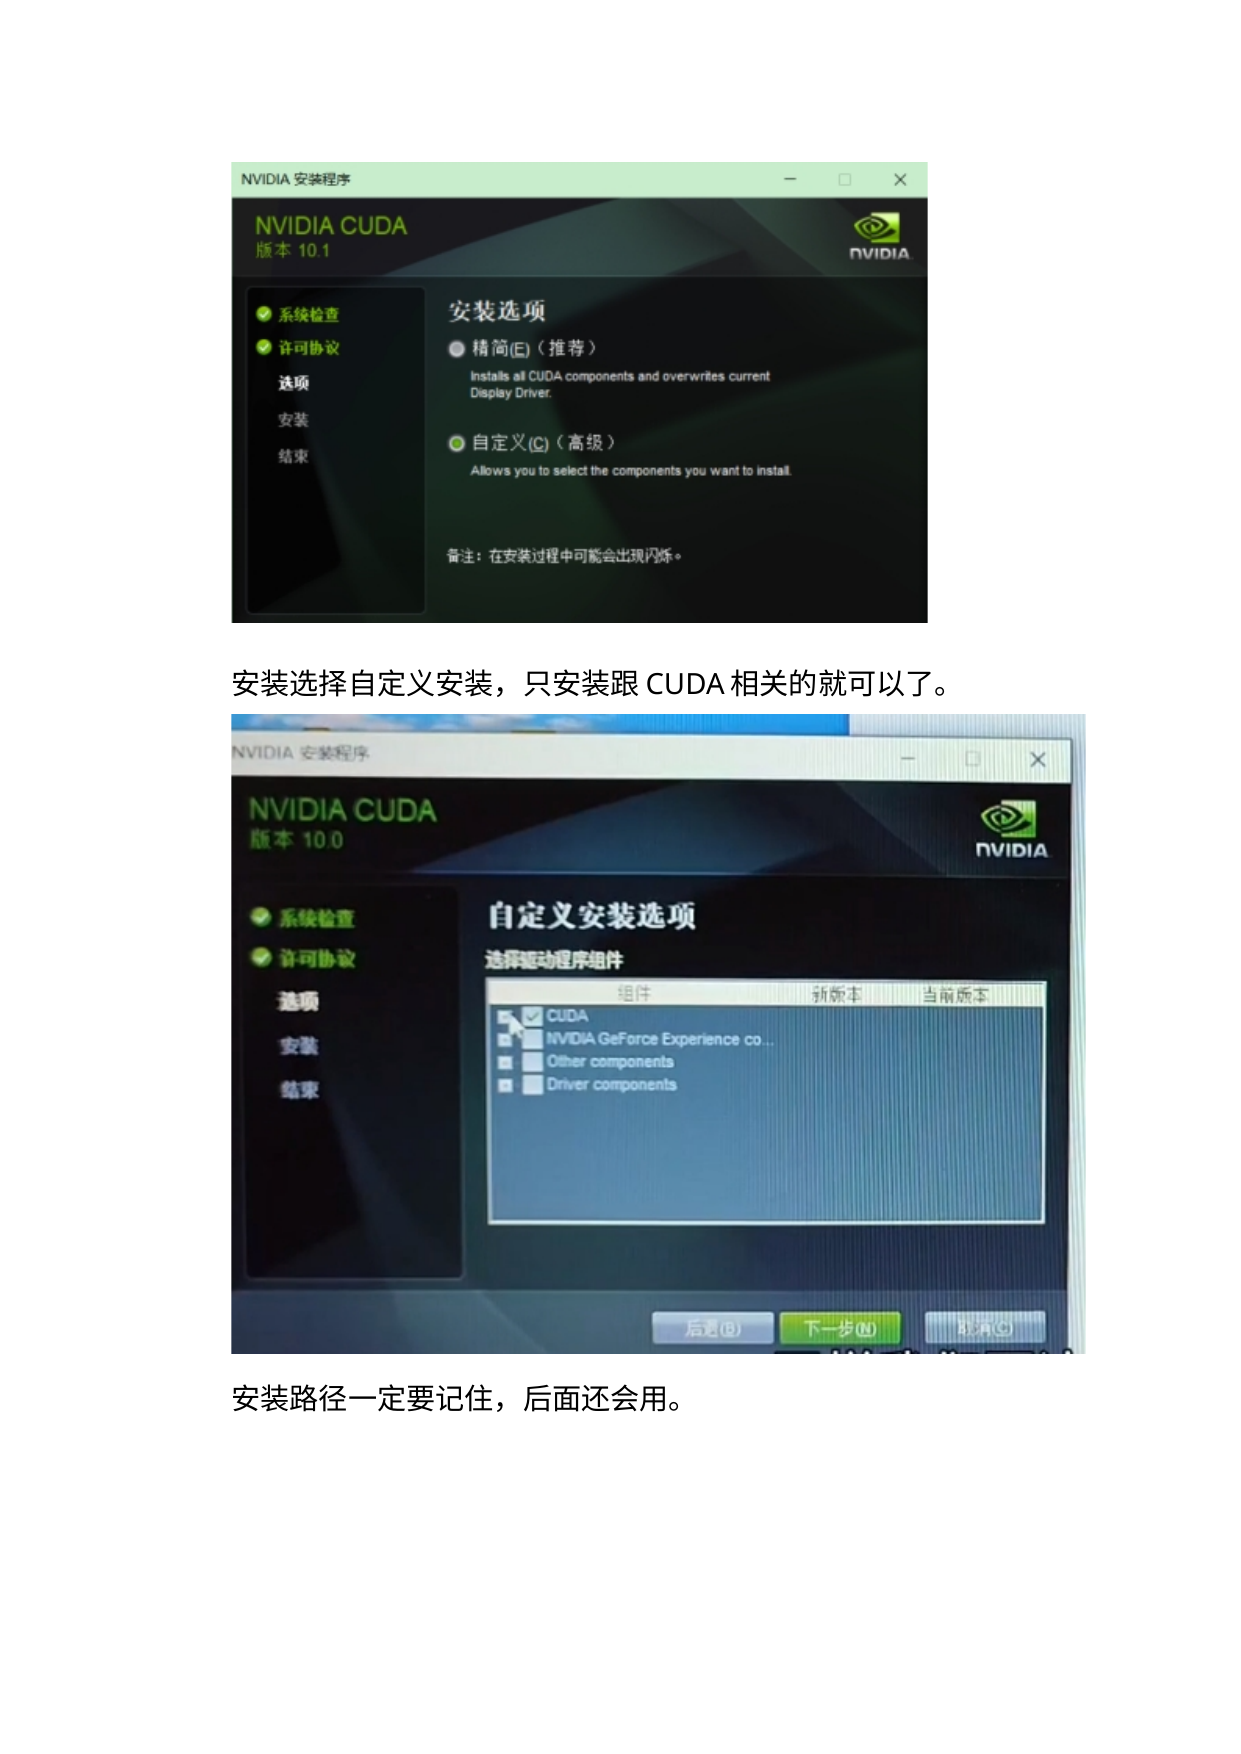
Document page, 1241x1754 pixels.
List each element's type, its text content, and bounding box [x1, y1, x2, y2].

text 安装路径一定要记住，后面还会用。 [187, 1364, 1053, 1429]
picture [231, 162, 928, 623]
picture [231, 714, 1086, 1354]
text 安装选择自定义安装，只安装跟CUDA相关的就可以了。 [187, 649, 1053, 714]
